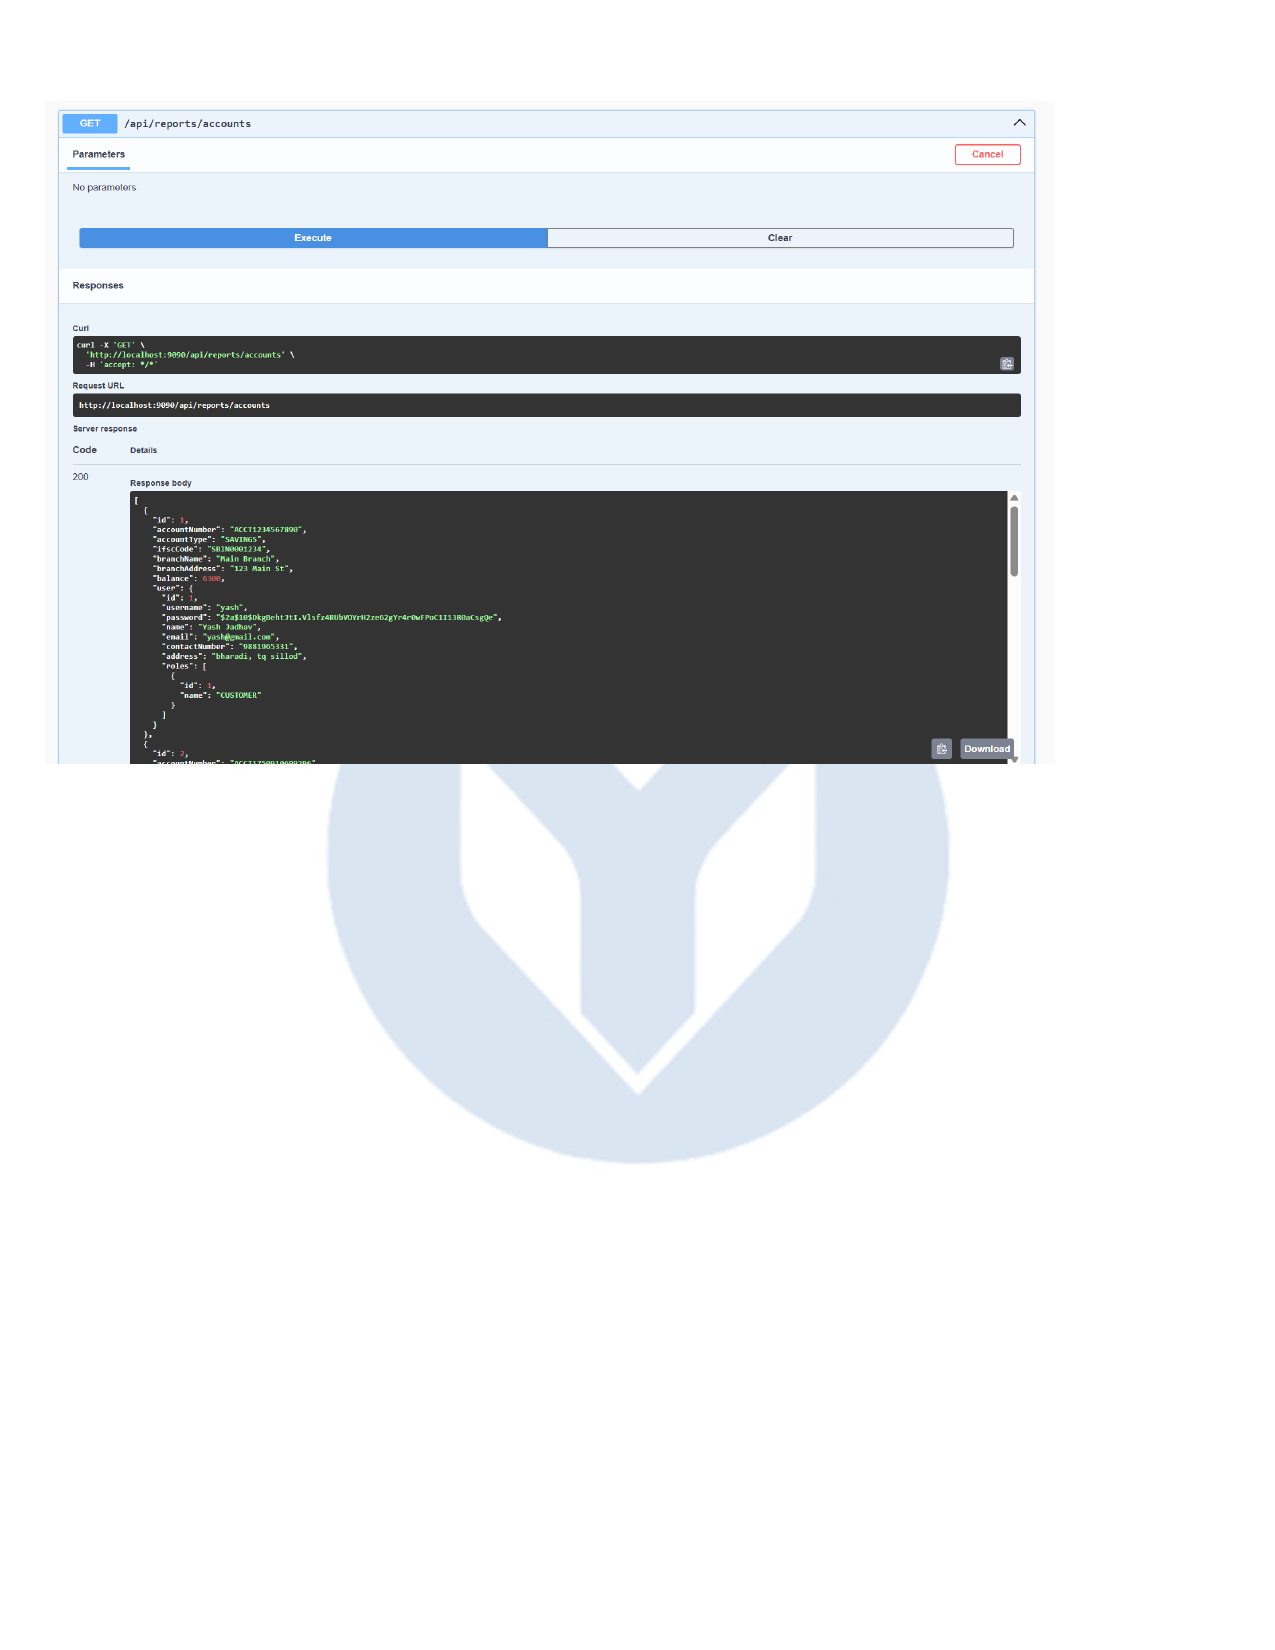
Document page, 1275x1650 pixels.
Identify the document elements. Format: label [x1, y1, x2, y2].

picture [45, 101, 1055, 764]
